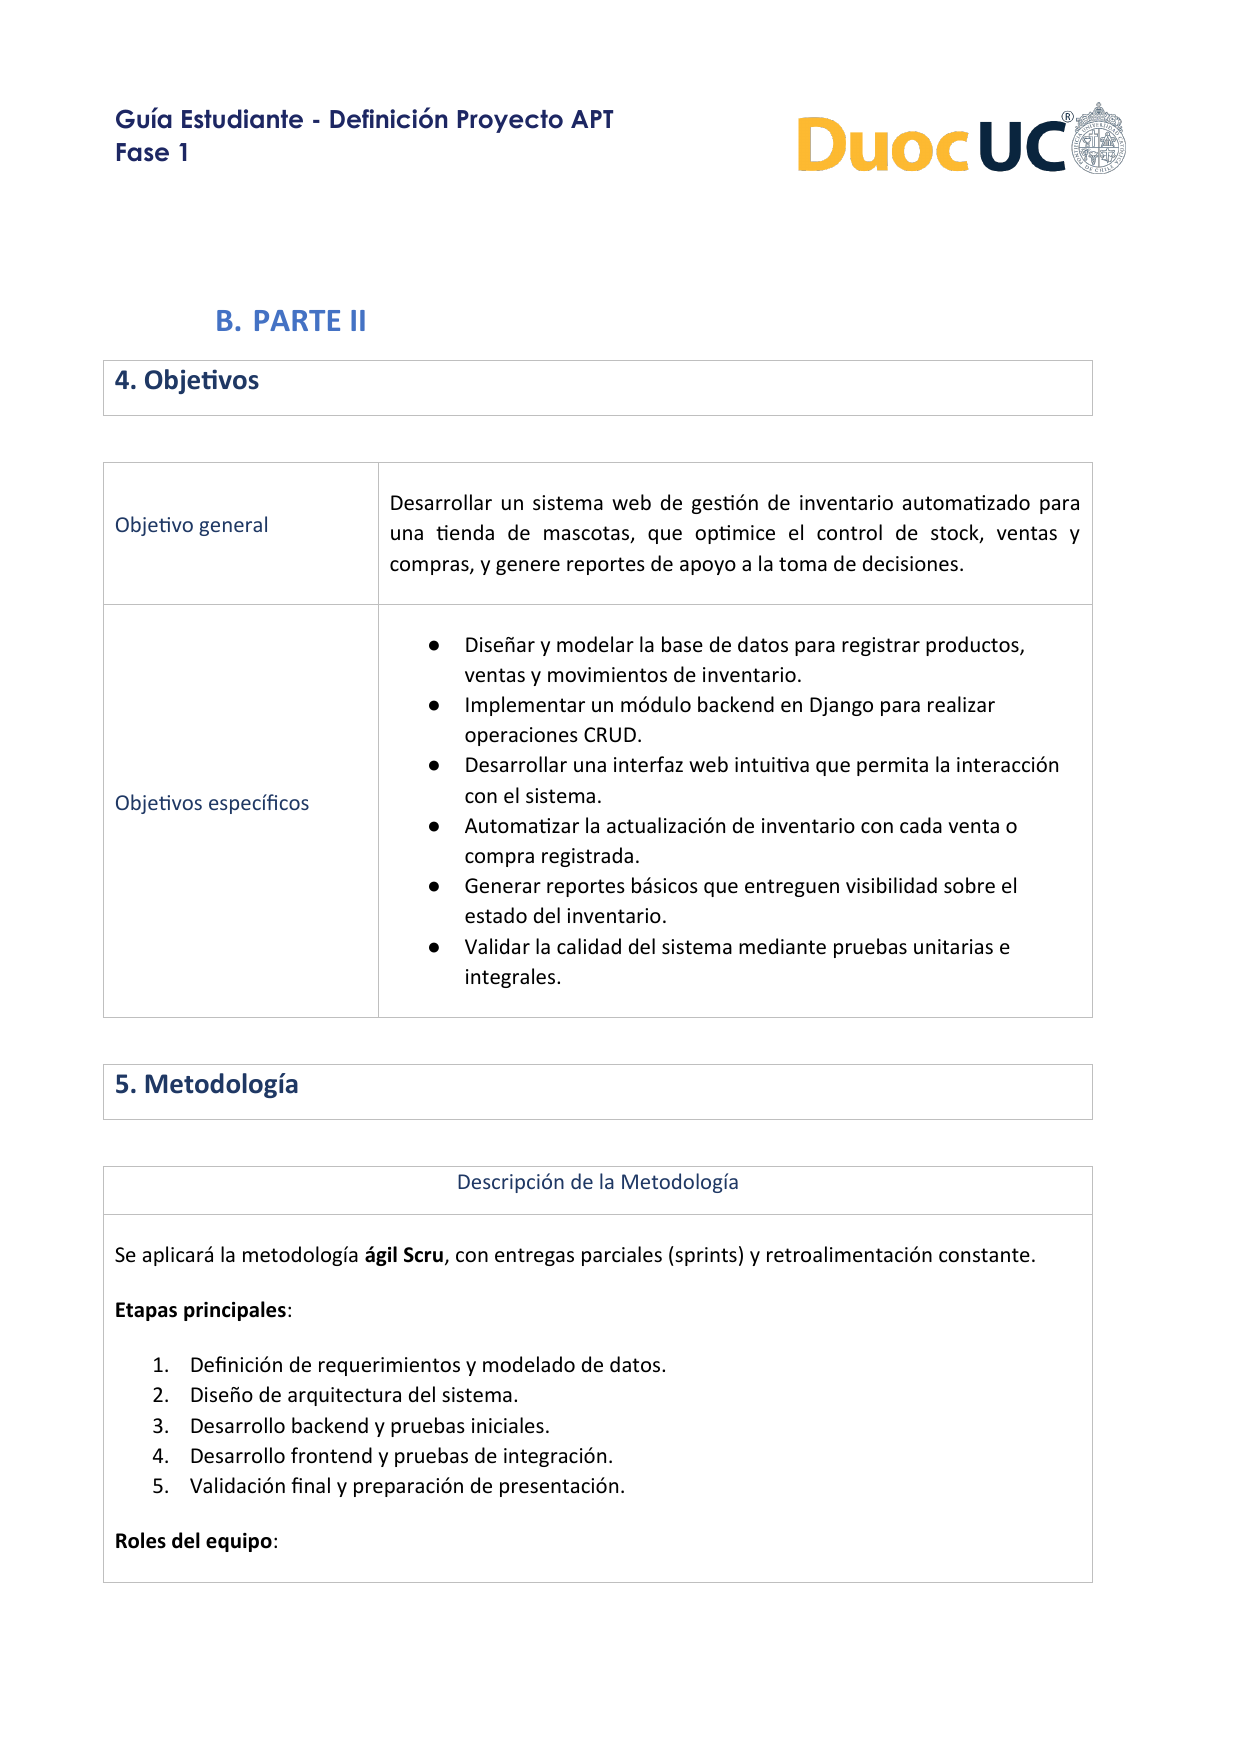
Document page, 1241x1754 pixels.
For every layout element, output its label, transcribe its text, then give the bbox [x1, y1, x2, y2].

table_cell Diseñar y modelar la base de datos para registrar productos, ventas y movimientos de inventario. Implementar un módulo backend en Django para realizar operaciones CRUD. Desarrollar una interfaz web intuitiva que permita la interacción con el sistema. Automatizar la actualización de inventario con cada venta o compra registrada. Generar reportes básicos que entreguen visibilidad sobre el estado del inventario. Validar la calidad del sistema mediante pruebas unitarias e integrales. [379, 605, 1092, 1017]
table_header 4. Objetivos [104, 361, 1092, 415]
table_cell Objetivos específicos [104, 605, 378, 1017]
table_header Descripción de la Metodología [104, 1167, 1092, 1214]
list PARTE II [215, 299, 1063, 340]
table_header Objetivo general [104, 463, 378, 604]
picture [798, 102, 1126, 174]
table_header 5. Metodología [104, 1065, 1092, 1119]
table_header Desarrollar un sistema web de gestión de inventario automatizado para una tienda de mascotas, que optimice el control de stock, ventas y compras, y genere reportes de apoyo a la toma de decisiones. [379, 463, 1092, 604]
